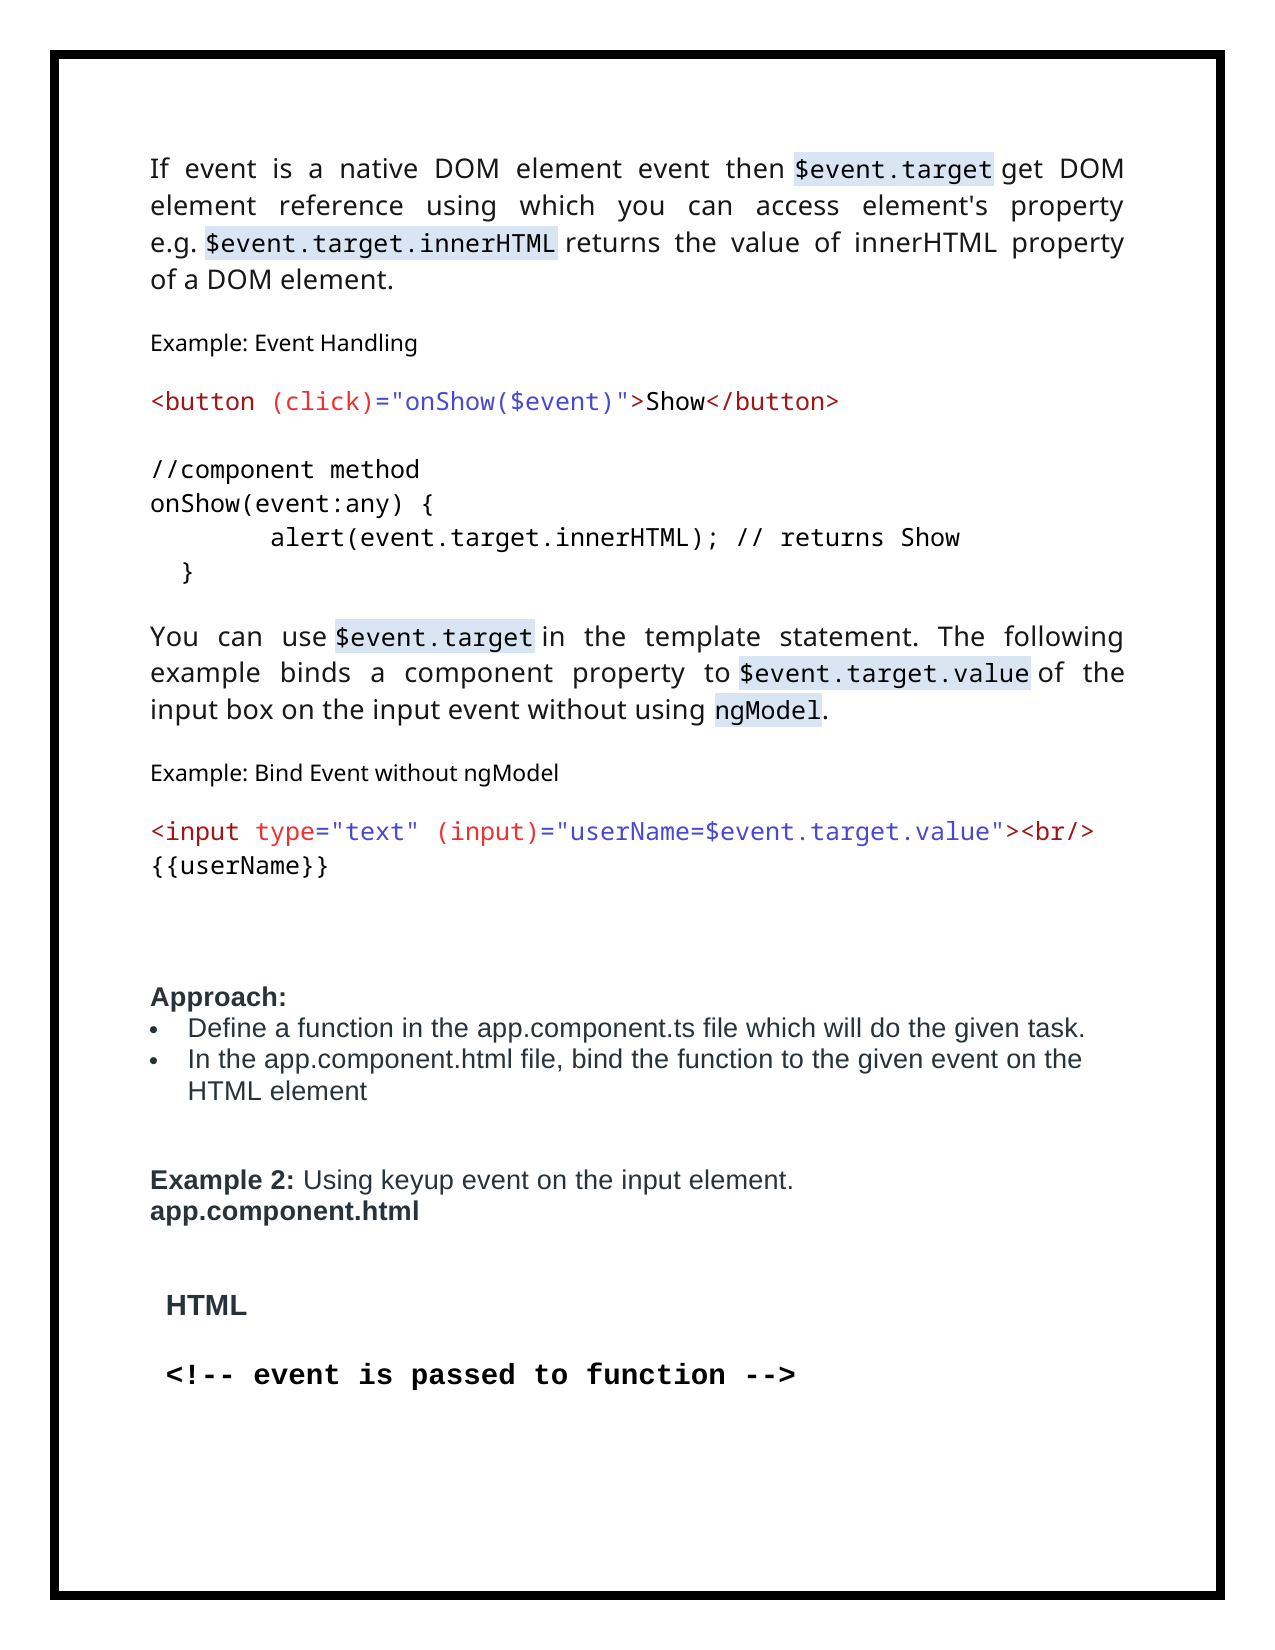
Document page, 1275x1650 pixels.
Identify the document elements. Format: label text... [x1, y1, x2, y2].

text <button (click)="onShow($event)">Show</button> [150, 383, 1125, 417]
list Define a function in the app.component.ts file which will do the given task. [150, 1012, 1125, 1043]
text alert(event.target.innerHTML); // returns Show [150, 520, 1125, 554]
text app.component.html [150, 1195, 1125, 1227]
text //component method [150, 452, 1125, 486]
text onShow(event:any) { [150, 486, 1125, 520]
text If event is a native DOM element event then $event.target get DOM element reference using which you can access element's property e.g. $event.target.innerHTML returns the value of innerHTML property of a DOM element. [150, 150, 1125, 297]
list In the app.component.html file, bind the function to the given event on the HTML element [150, 1043, 1125, 1106]
text You can use $event.target in the template statement. The following example binds a component property to $event.target.value of the input box on the input event without using ngModel. [150, 617, 1125, 728]
text Example: Bind Event without ngModel [150, 757, 1125, 788]
text {{userName}} [150, 848, 1125, 882]
text Example 2: Using keyup event on the input element. [150, 1164, 1125, 1195]
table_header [150, 1227, 1118, 1454]
text Approach: [150, 981, 1125, 1012]
text Example: Event Handling [150, 327, 1125, 358]
text } [150, 554, 1125, 588]
text <input type="text" (input)="userName=$event.target.value"><br/> [150, 813, 1125, 848]
